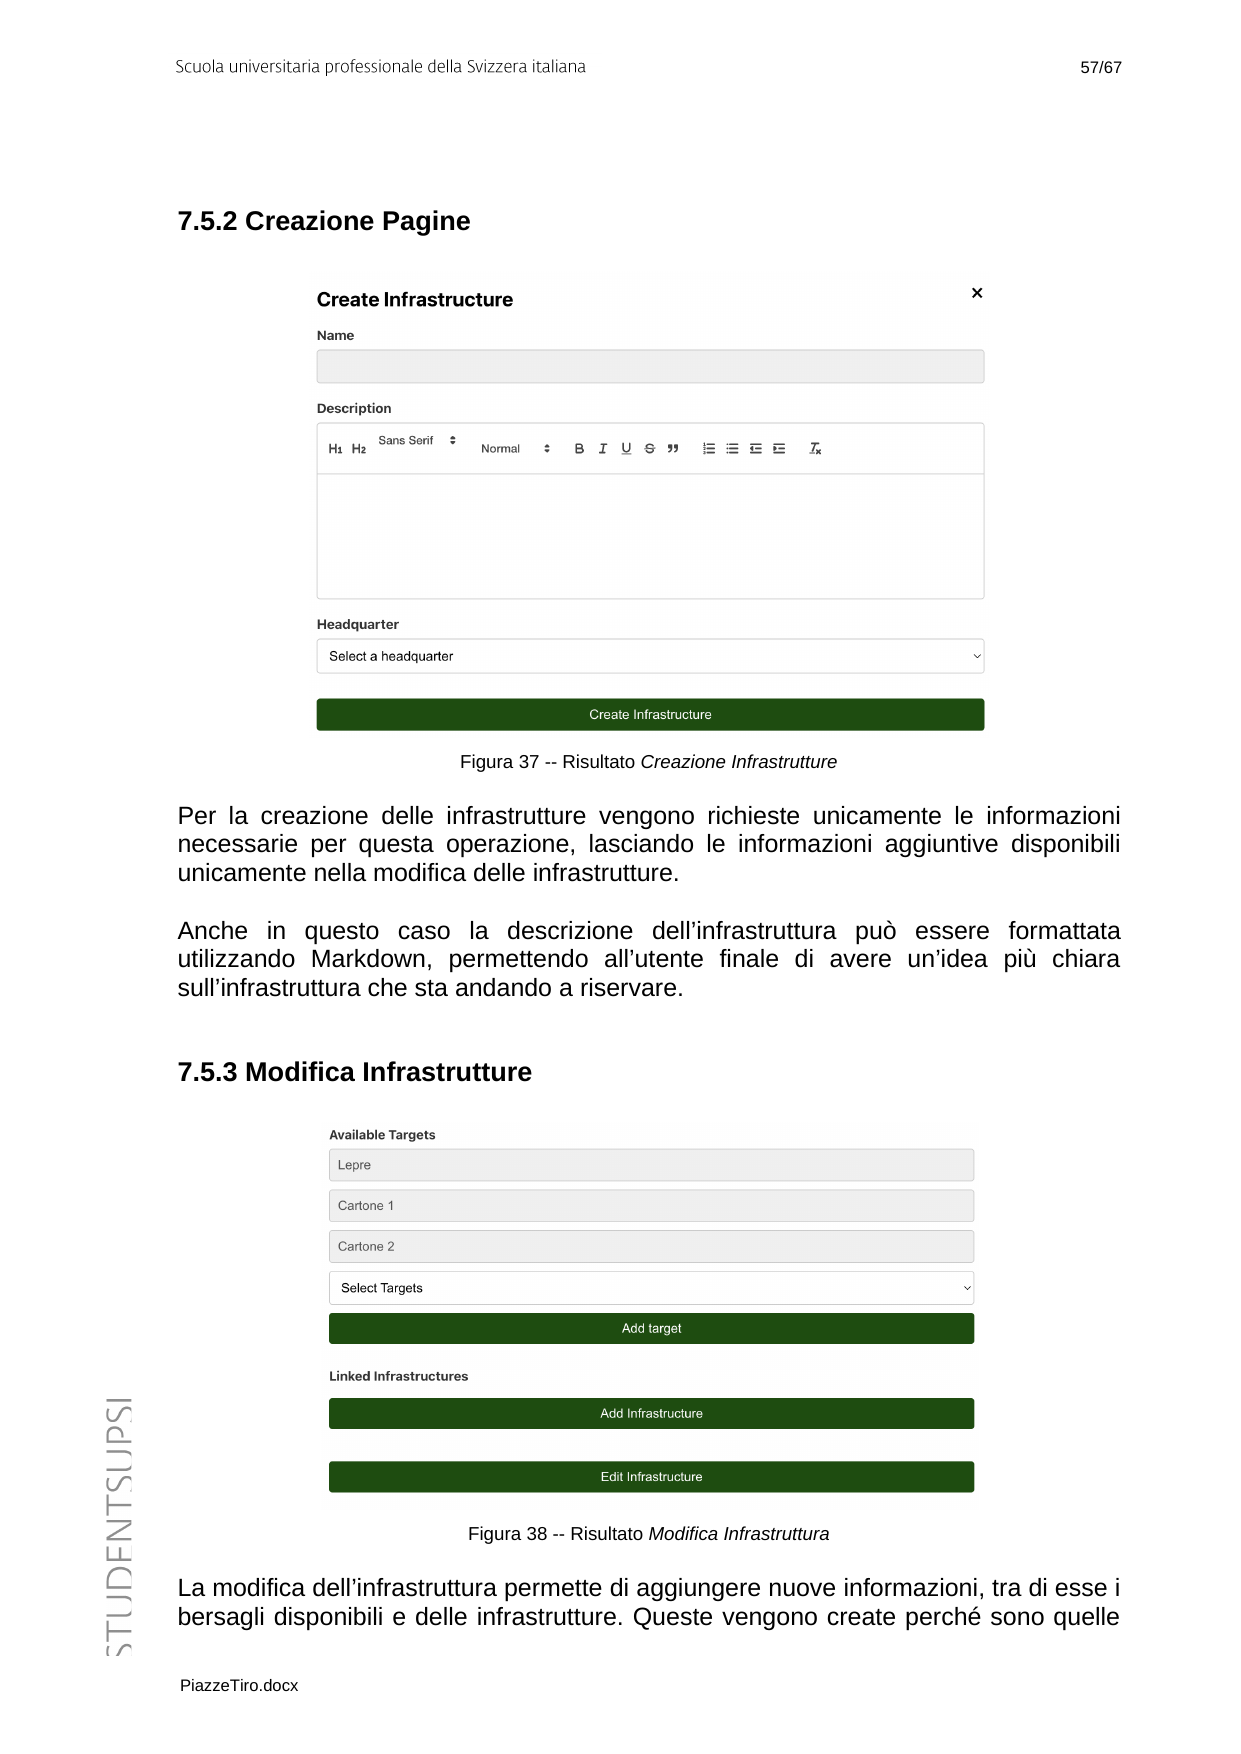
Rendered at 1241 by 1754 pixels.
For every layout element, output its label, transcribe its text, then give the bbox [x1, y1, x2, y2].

picture [168, 53, 602, 80]
picture [320, 1122, 979, 1510]
picture [309, 271, 990, 738]
text Figura 38 -- Risultato Modifica Infrastruttura [177, 1522, 1122, 1544]
subtitle 7.5.2 Creazione Pagine [177, 205, 1122, 236]
text Figura 37 -- Risultato Creazione Infrastrutture [177, 750, 1122, 772]
subtitle 7.5.3 Modifica Infrastrutture [177, 1056, 1122, 1087]
picture [106, 1399, 132, 1657]
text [177, 1573, 1122, 1630]
text Per la creazione delle infrastrutture vengono richieste unicamente le informazioni necessarie per questa operazione, lasciando le informazioni aggiuntive disponibili unicamente nella modifica delle infrastrutture. [177, 801, 1122, 887]
text Anche in questo caso la descrizione dell’infrastruttura può essere formattata utilizzando Markdown, permettendo all’utente finale di avere un’idea più chiara sull’infrastruttura che sta andando a riservare. [177, 916, 1122, 1002]
